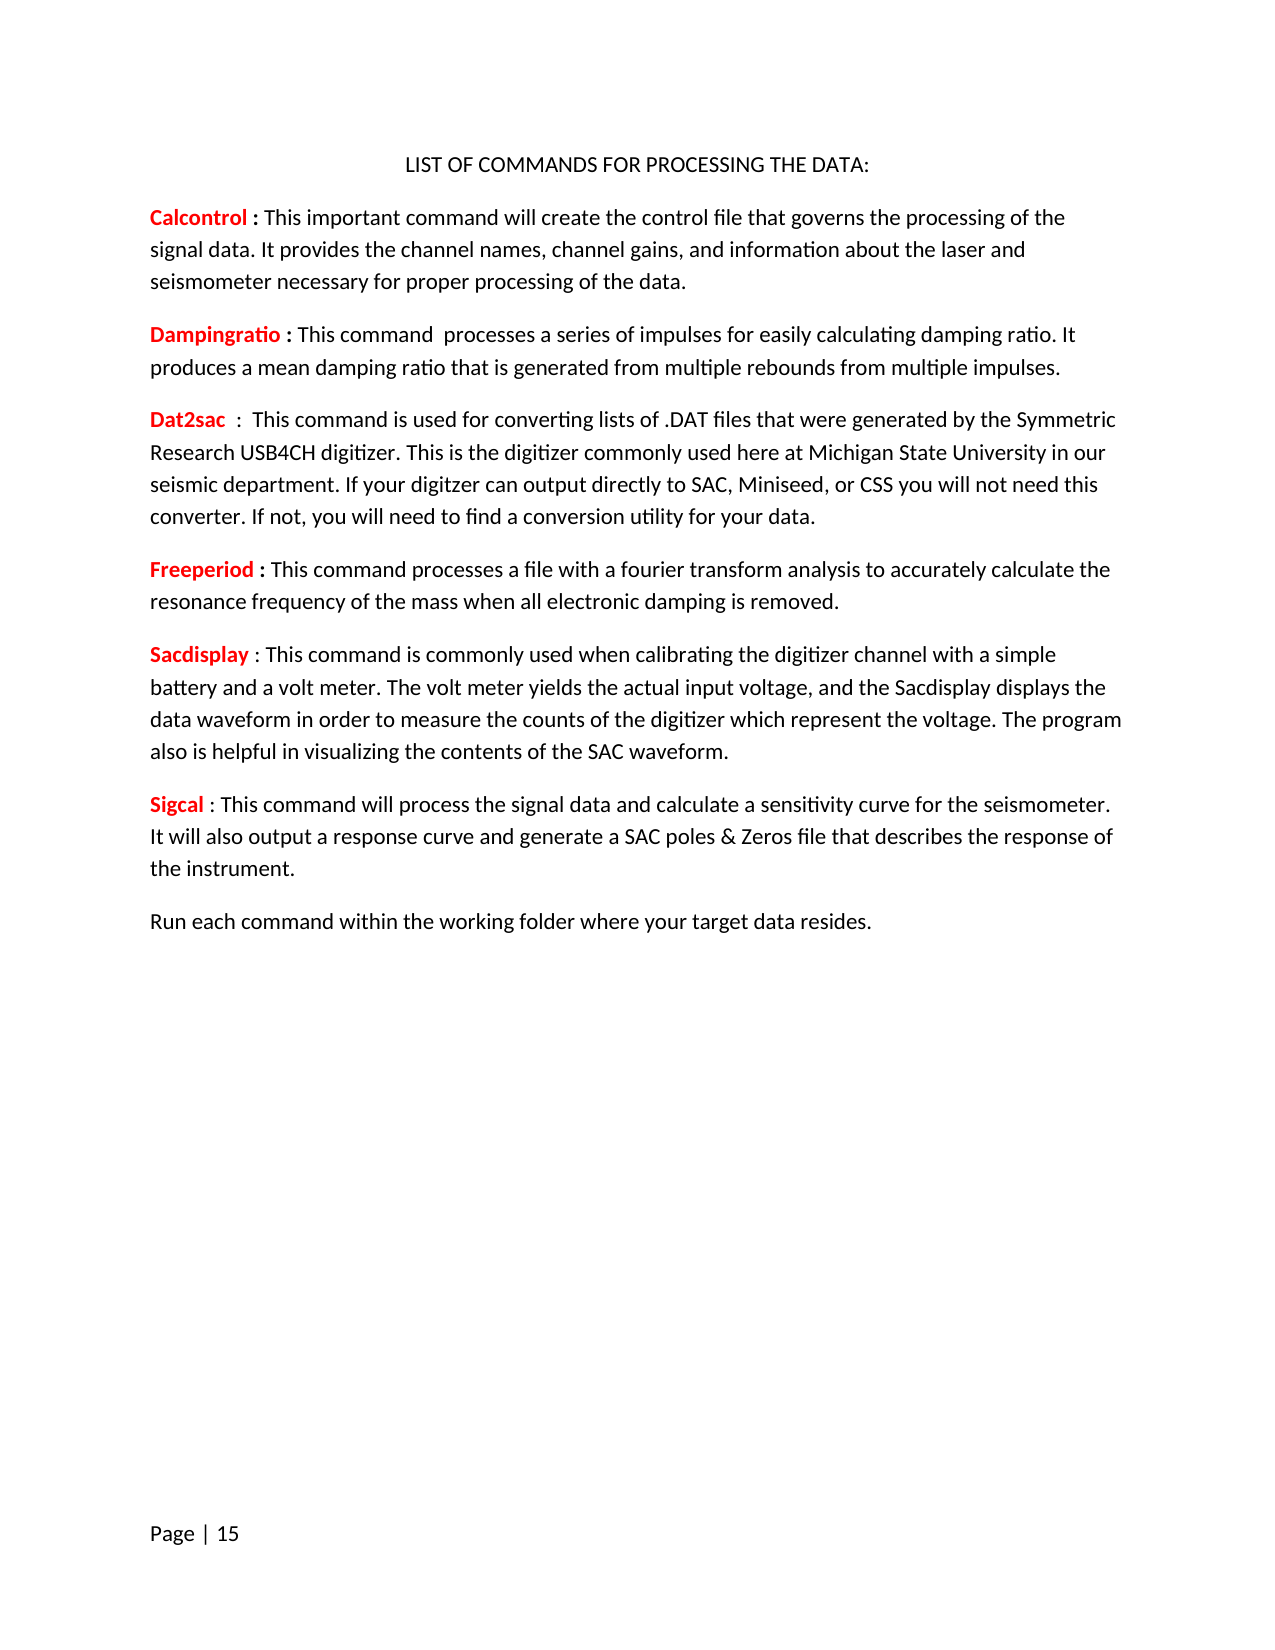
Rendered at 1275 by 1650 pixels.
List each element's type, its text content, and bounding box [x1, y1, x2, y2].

text Sacdisplay : This command is commonly used when calibrating the digitizer channel with a simple battery and a volt meter. The volt meter yields the actual input voltage, and the Sacdisplay displays the data waveform in order to measure the counts of the digitizer which represent the voltage. The program also is helpful in visualizing the contents of the SAC waveform. [150, 640, 1125, 765]
text Calcontrol : This important command will create the control file that governs the processing of the signal data. It provides the channel names, channel gains, and information about the laser and seismometer necessary for proper processing of the data. [150, 203, 1125, 295]
text Dampingratio : This command processes a series of impulses for easily calculating damping ratio. It produces a mean damping ratio that is generated from multiple rebounds from multiple impulses. [150, 320, 1125, 381]
text Freeperiod : This command processes a file with a fourier transform analysis to accurately calculate the resonance frequency of the mass when all electronic damping is removed. [150, 555, 1125, 615]
text Sigcal : This command will process the signal data and calculate a sensitivity curve for the seismometer. It will also output a response curve and generate a SAC poles & Zeros file that describes the response of the instrument. [150, 790, 1125, 882]
text LIST OF COMMANDS FOR PROCESSING THE DATA: [150, 150, 1125, 178]
text Run each command within the working folder where your target data resides. [150, 907, 1125, 935]
text Dat2sac : This command is used for converting lists of .DAT files that were generated by the Symmetric Research USB4CH digitizer. This is the digitizer commonly used here at Michigan State University in our seismic department. If your digitzer can output directly to SAC, Miniseed, or CSS you will not need this converter. If not, you will need to find a conversion utility for your data. [150, 406, 1125, 530]
